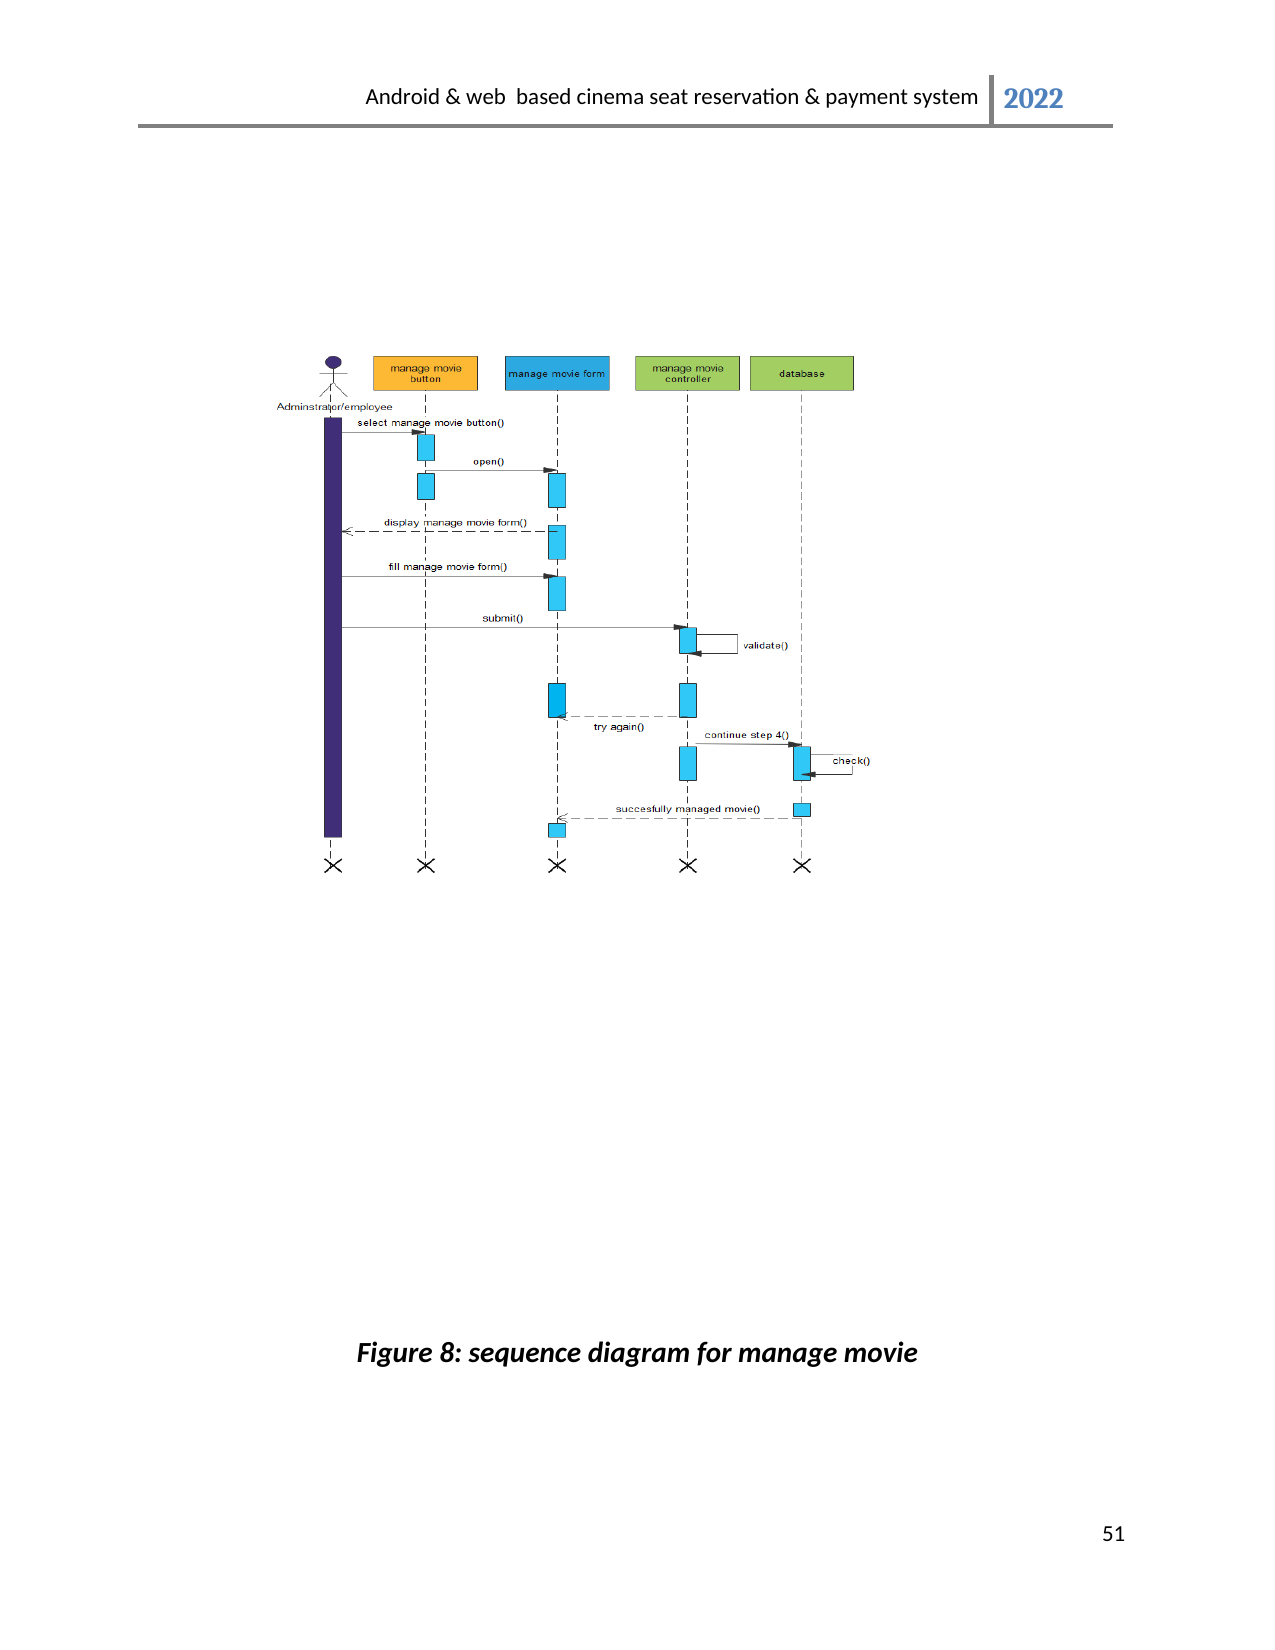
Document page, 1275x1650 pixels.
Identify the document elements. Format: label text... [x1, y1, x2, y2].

text Figure 8: sequence diagram for manage movie [150, 1334, 1125, 1369]
picture [150, 242, 1121, 1320]
